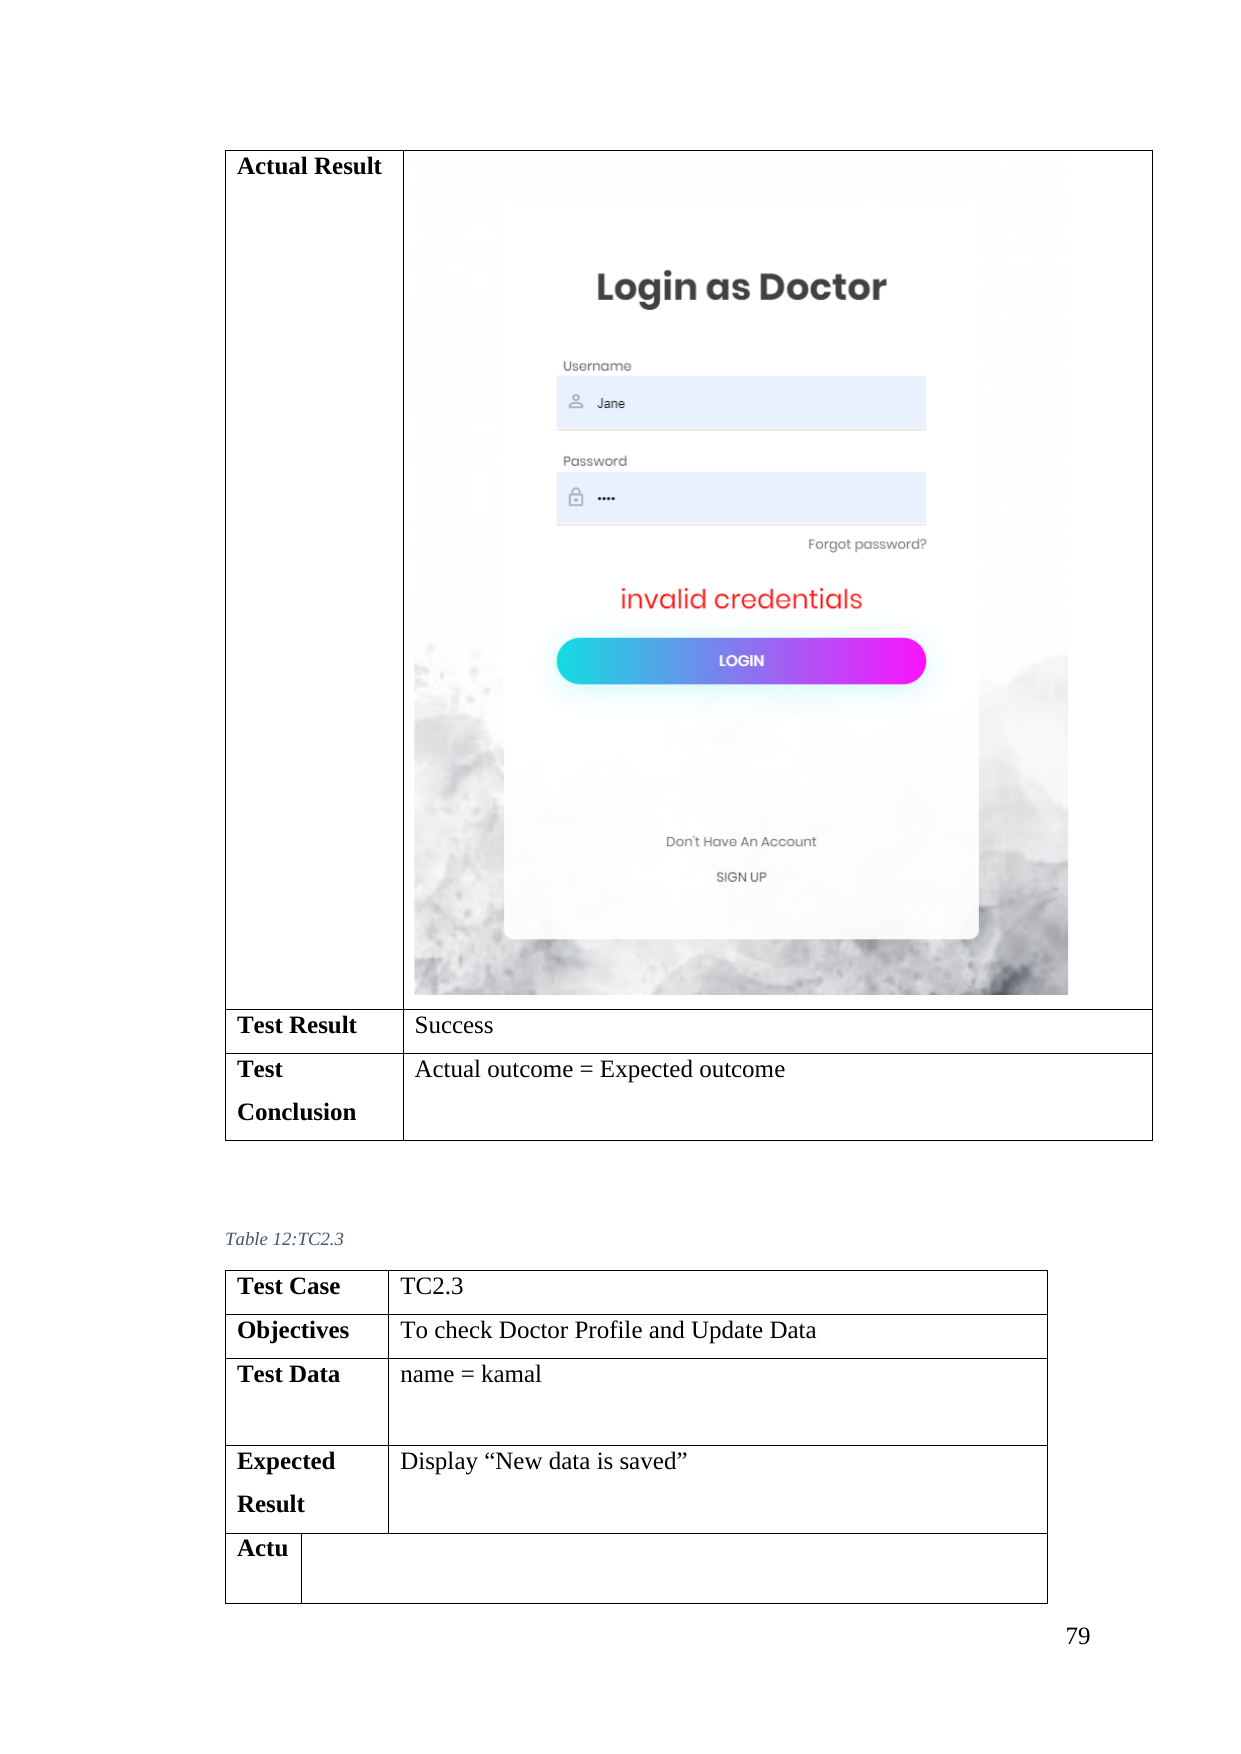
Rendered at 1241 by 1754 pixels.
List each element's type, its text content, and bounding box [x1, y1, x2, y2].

table_cell Test Conclusion [226, 1054, 403, 1140]
table_cell [404, 151, 1152, 1009]
table_header TC2.3 [389, 1271, 1047, 1314]
table_cell Actual Result [226, 151, 403, 1009]
table_cell Actual Result [226, 1534, 301, 1603]
table_cell Success [404, 1010, 1152, 1053]
table_cell Expected Result [226, 1446, 388, 1532]
table_header Test Case [226, 1271, 388, 1314]
table_cell [302, 1534, 1047, 1603]
table_cell Test Data [226, 1359, 388, 1445]
table_cell Objectives [226, 1315, 388, 1358]
table_cell To check Doctor Profile and Update Data [389, 1315, 1047, 1358]
table_cell Test Result [226, 1010, 403, 1053]
picture [414, 151, 1069, 995]
table_cell name = kamal [389, 1359, 1047, 1445]
table_cell Display “New data is saved” [389, 1446, 1047, 1532]
table_cell Actual outcome = Expected outcome [404, 1054, 1152, 1140]
